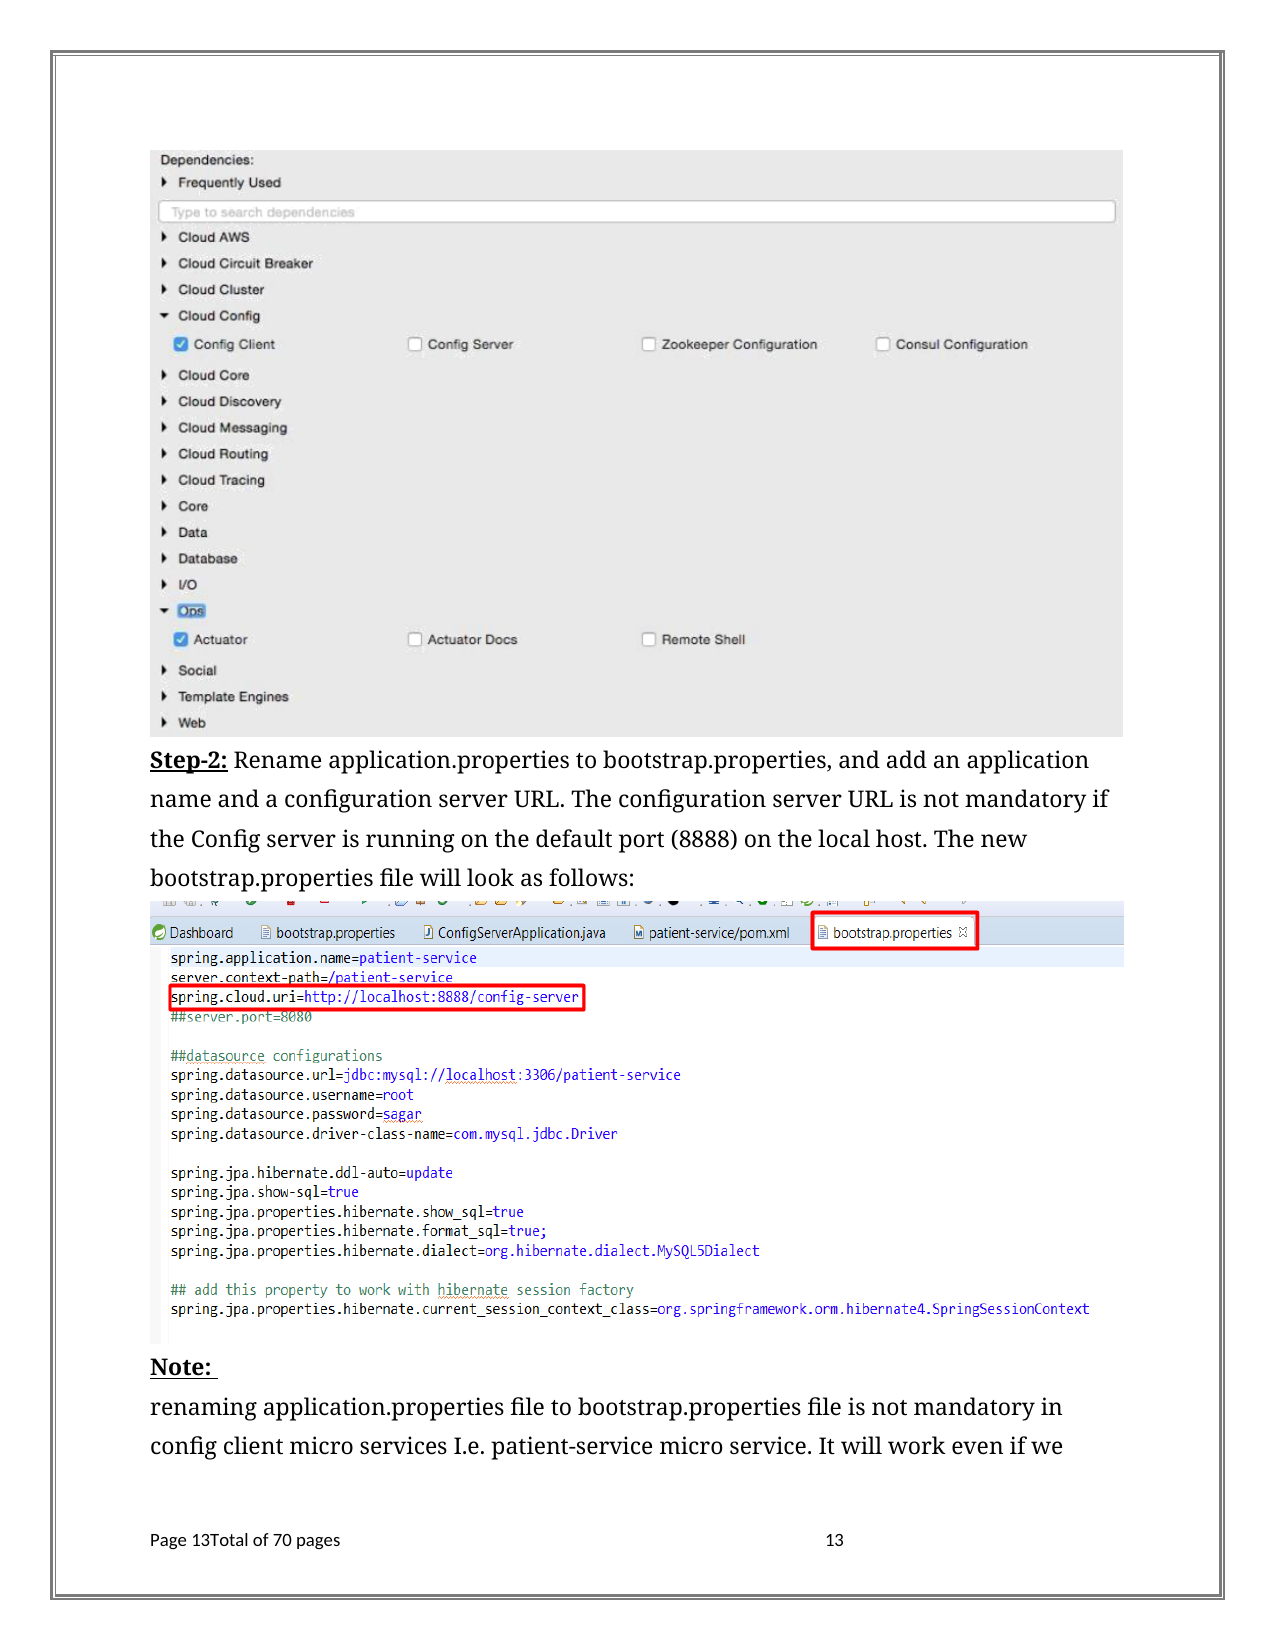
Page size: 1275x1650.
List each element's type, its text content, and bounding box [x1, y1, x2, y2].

picture [150, 150, 1124, 737]
picture [150, 901, 1124, 1344]
list Step-2: Rename application.properties to bootstrap.properties, and add an application name and a configuration server URL. The configuration server URL is not mandatory if the Config server is running on the default port (8888) on the local host. The new bootstrap.properties file will look as follows: [150, 744, 1119, 893]
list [150, 1391, 1119, 1461]
list Note: [150, 1351, 1119, 1382]
